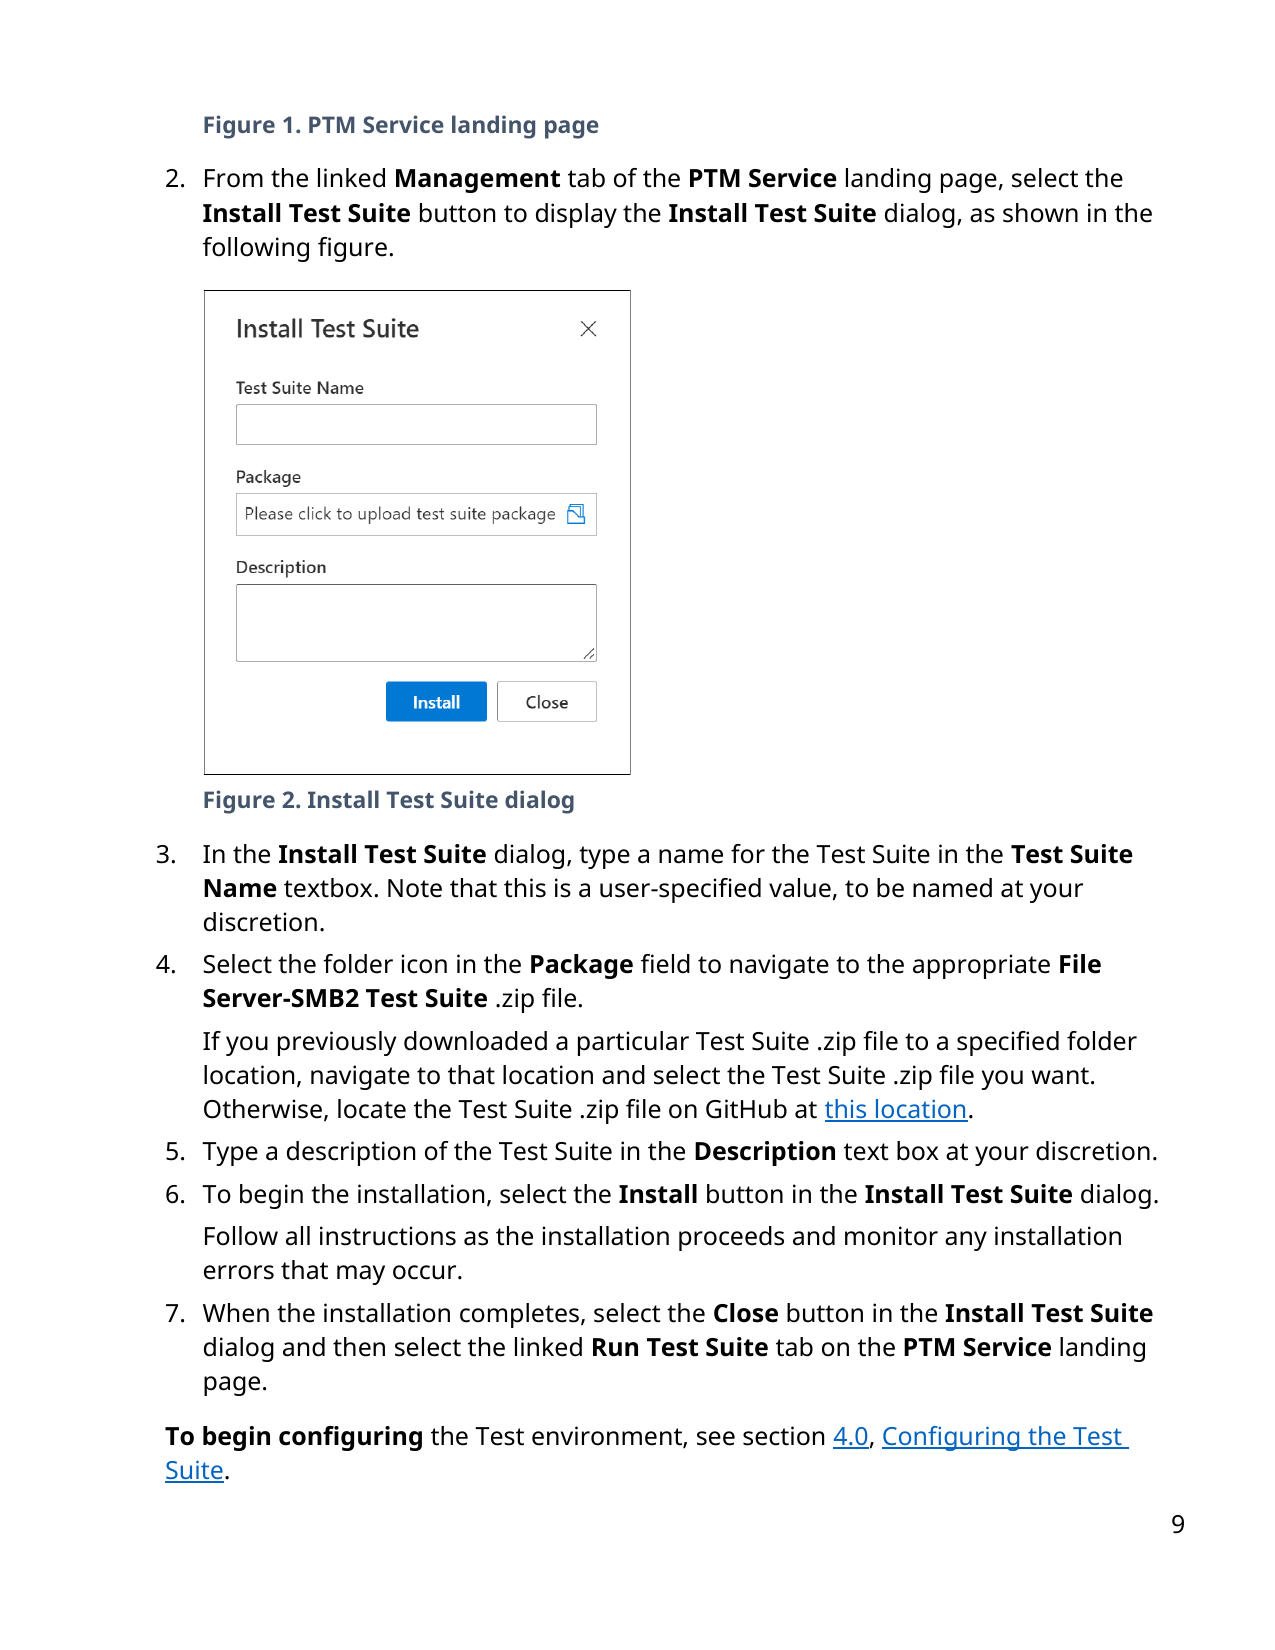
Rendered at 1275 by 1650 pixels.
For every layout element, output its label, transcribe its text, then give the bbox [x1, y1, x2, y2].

text Follow all instructions as the installation proceeds and monitor any installation errors that may occur. [202, 1219, 1185, 1287]
list In the Install Test Suite dialog, type a name for the Test Suite in the Test Suite Name textbox. Note that this is a user-specified value, to be named at your discretion. [156, 836, 1185, 939]
text Figure 2. Install Test Suite dialog [202, 784, 1185, 816]
text Figure 1. PTM Service landing page [202, 109, 1185, 140]
list To begin the installation, select the Install button in the Install Test Suite dialog. [165, 1176, 1185, 1210]
list From the linked Management tab of the PTM Service landing page, select the Install Test Suite button to display the Install Test Suite dialog, as shown in the following figure. [165, 161, 1185, 263]
list Select the folder icon in the Package field to navigate to the appropriate File Server-SMB2 Test Suite .zip file. [156, 947, 1185, 1015]
list Type a description of the Test Suite in the Description text box at your discretion. [165, 1134, 1185, 1168]
list When the installation completes, select the Close button in the Install Test Suite dialog and then select the linked Run Test Suite tab on the PTM Service landing page. [165, 1295, 1185, 1397]
text If you previously downloaded a particular Test Suite .zip file to a specified folder location, navigate to that location and select the Test Suite .zip file you want. Otherwise, locate the Test Suite .zip file on GitHub at this location. [202, 1023, 1185, 1126]
text To begin configuring the Test environment, see section 4.0, Configuring the Test Suite. [165, 1418, 1185, 1486]
